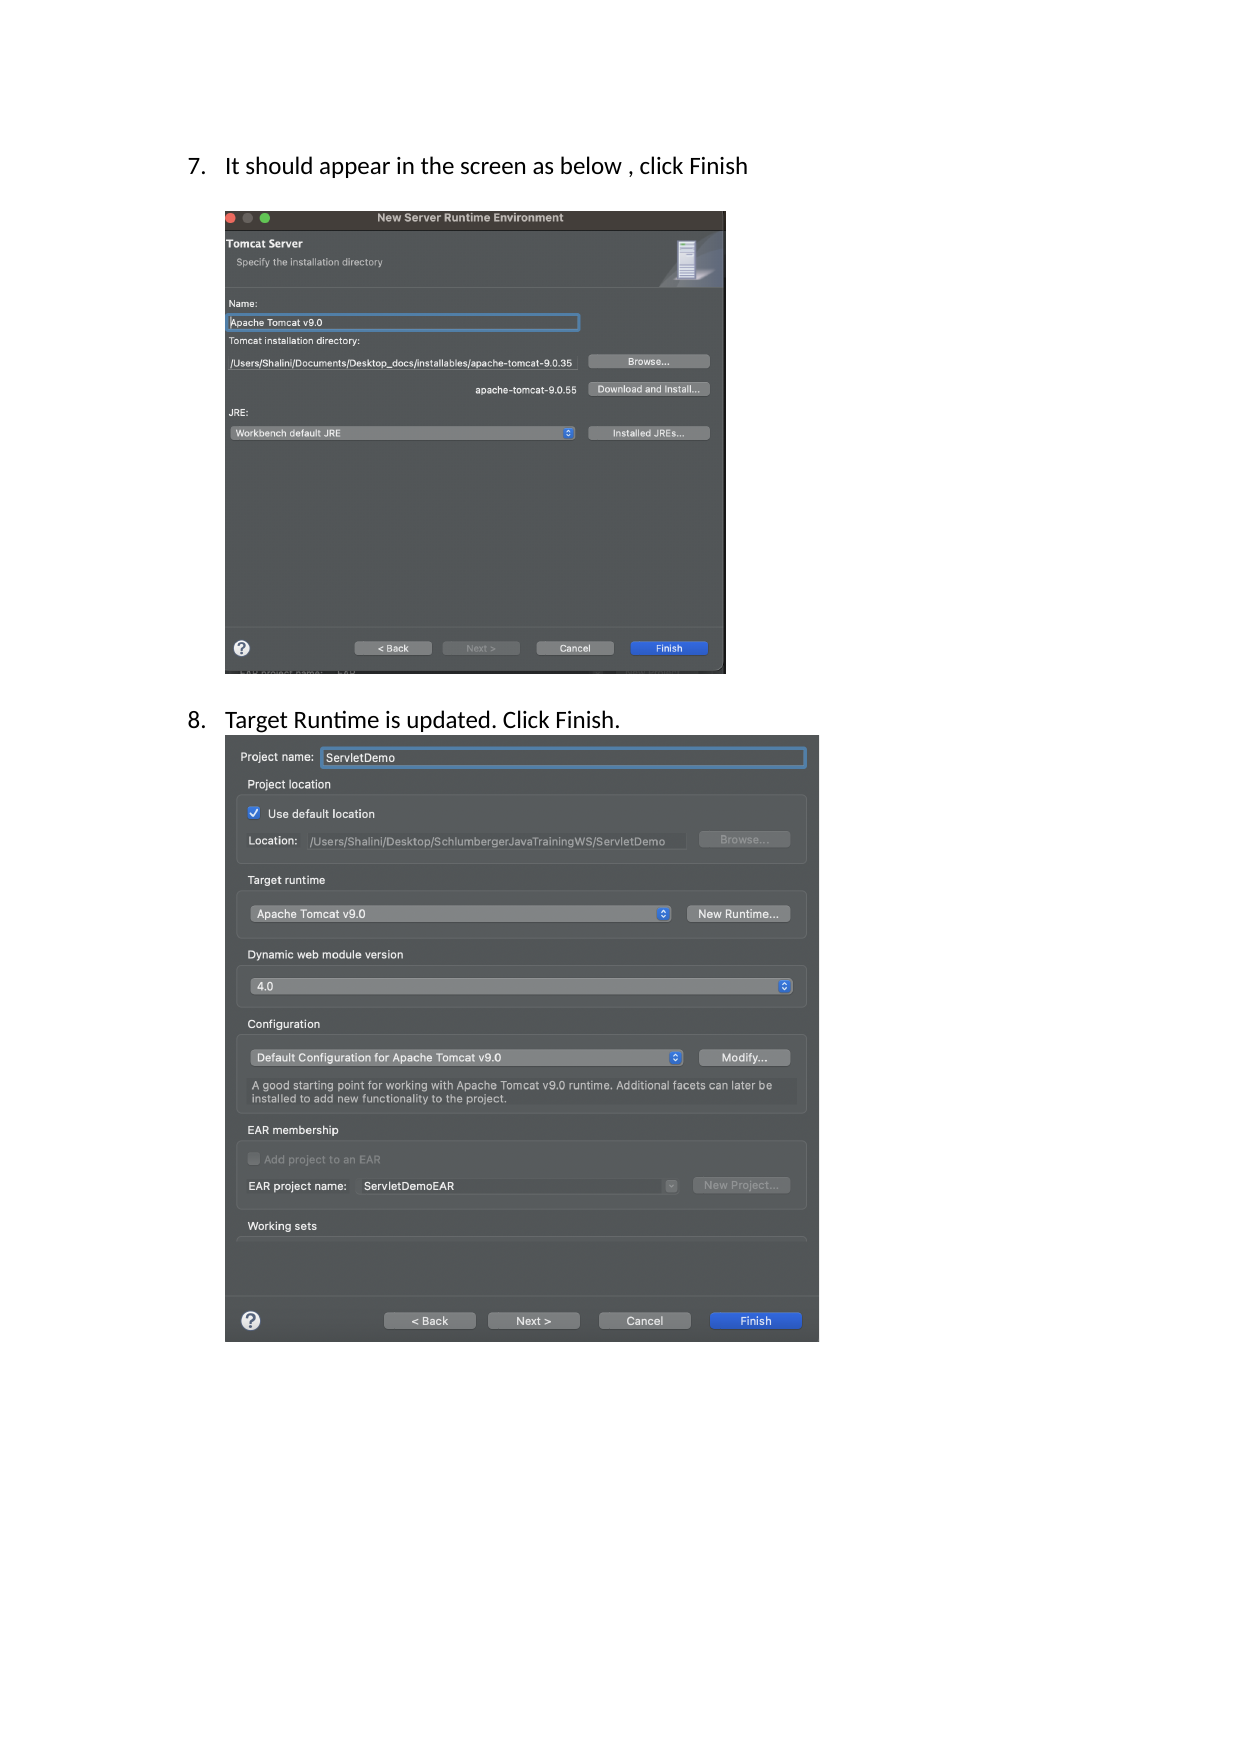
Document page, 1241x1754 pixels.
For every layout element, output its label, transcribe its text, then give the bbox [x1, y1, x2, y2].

picture [225, 211, 726, 674]
picture [225, 735, 820, 1342]
list It should appear in the screen as below , click Finish [187, 150, 1090, 211]
